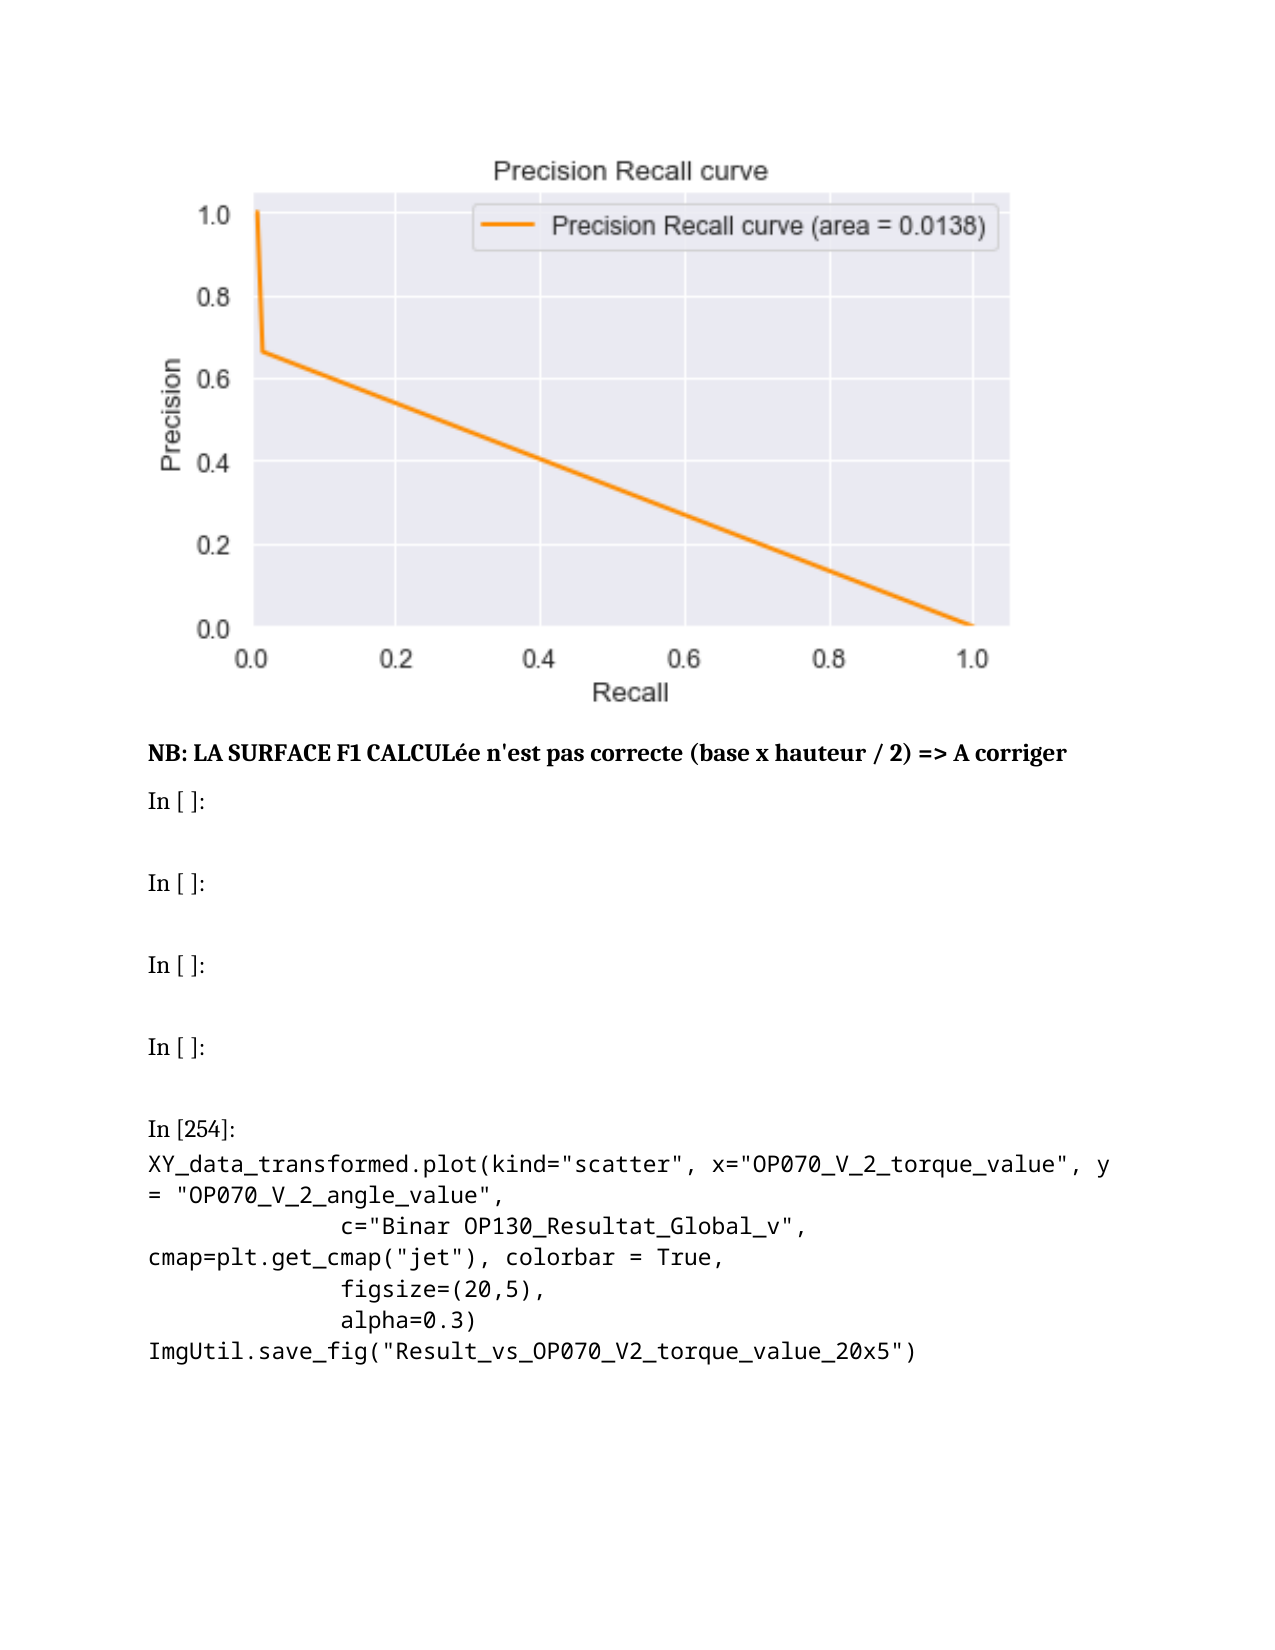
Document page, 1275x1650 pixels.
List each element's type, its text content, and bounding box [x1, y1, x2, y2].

text XY_data_transformed.plot(kind="scatter", x="OP070_V_2_torque_value", y = "OP070_V_2_angle_value", c="Binar OP130_Resultat_Global_v", cmap=plt.get_cmap("jet"), colorbar = True, figsize=(20,5), alpha=0.3) ImgUtil.save_fig("Result_vs_OP070_V2_torque_value_20x5") [148, 1147, 1127, 1366]
text In [254]: [148, 1115, 1127, 1144]
text In [ ]: [148, 1033, 1127, 1062]
text In [ ]: [148, 869, 1127, 897]
picture [147, 147, 1023, 721]
text In [ ]: [148, 787, 1127, 815]
text In [ ]: [148, 951, 1127, 979]
text NB: LA SURFACE F1 CALCULée n'est pas correcte (base x hauteur / 2) => A corriger [148, 739, 1127, 768]
